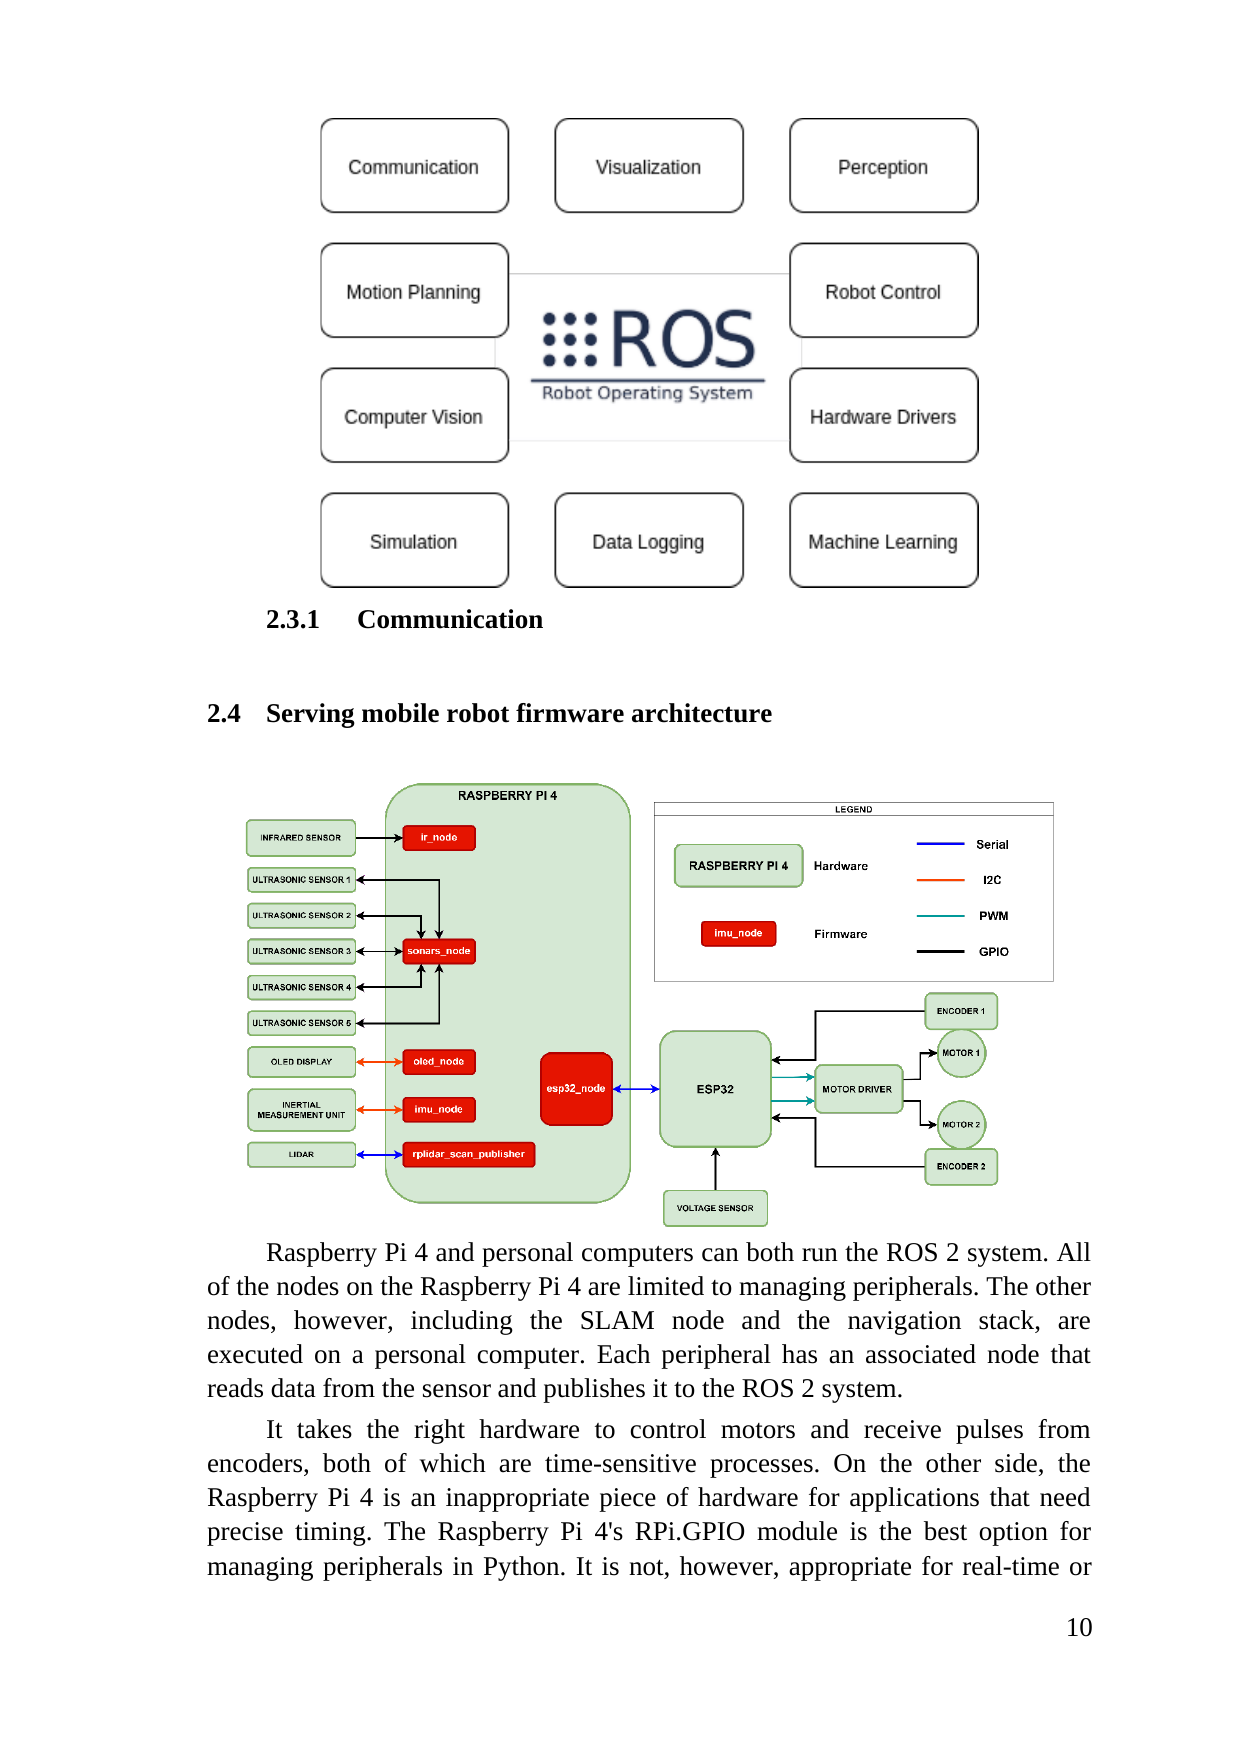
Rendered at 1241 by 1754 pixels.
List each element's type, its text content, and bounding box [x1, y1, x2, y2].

subtitle Serving mobile robot firmware architecture [207, 697, 1092, 728]
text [207, 1413, 1092, 1581]
picture [320, 118, 979, 588]
picture [245, 783, 1054, 1227]
subtitle Communication [266, 603, 1092, 634]
text Raspberry Pi 4 and personal computers can both run the ROS 2 system. All of the nodes on the Raspberry Pi 4 are limited to managing peripherals. The other nodes, however, including the SLAM node and the navigation stack, are executed on a personal computer. Each peripheral has an associated node that reads data from the sensor and publishes it to the ROS 2 system. [207, 1236, 1092, 1404]
